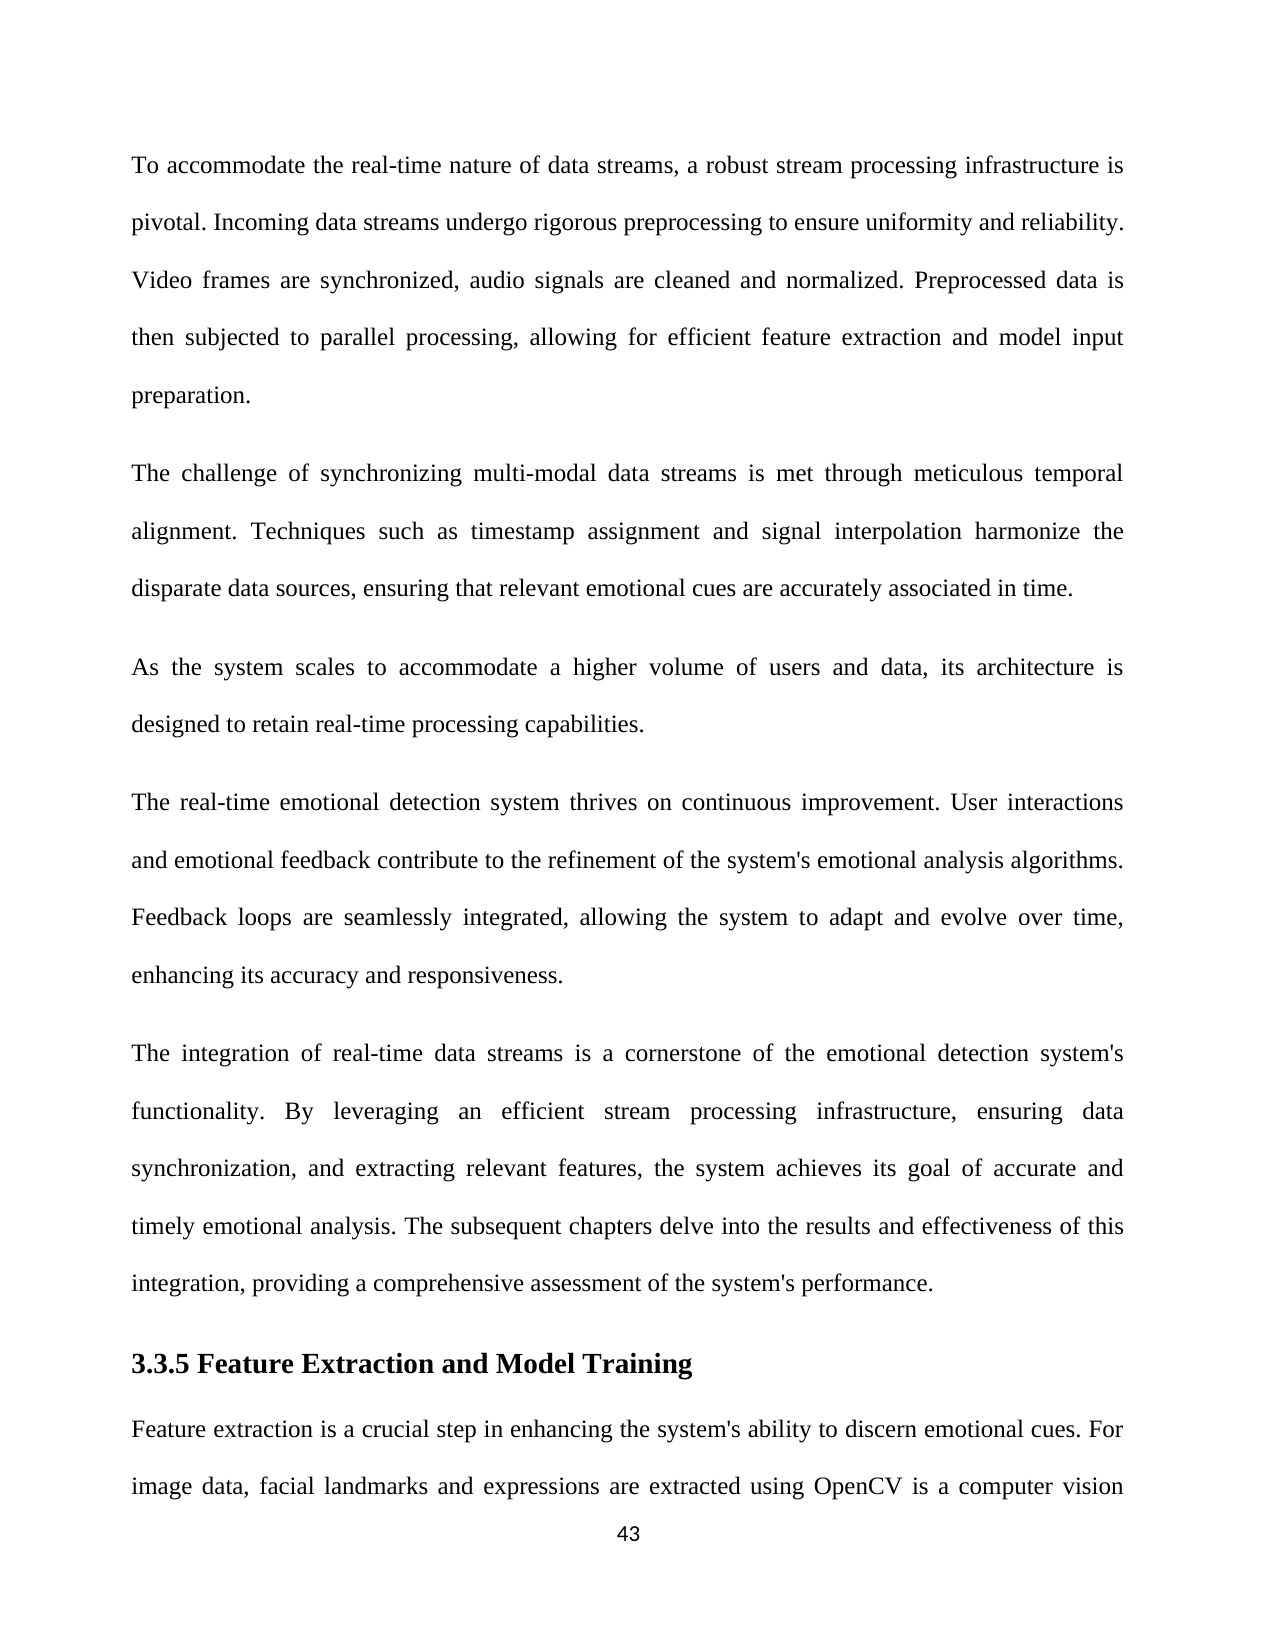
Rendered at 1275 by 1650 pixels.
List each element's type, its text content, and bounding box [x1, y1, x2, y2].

subtitle 3.3.5 Feature Extraction and Model Training [131, 1347, 1125, 1380]
text As the system scales to accommodate a higher volume of users and data, its architecture is designed to retain real-time processing capabilities. [131, 652, 1125, 738]
text The real-time emotional detection system thrives on continuous improvement. User interactions and emotional feedback contribute to the refinement of the system's emotional analysis algorithms. Feedback loops are seamlessly integrated, allowing the system to adapt and evolve over time, enhancing its accuracy and responsiveness. [131, 787, 1125, 989]
text The integration of real-time data streams is a cornerstone of the emotional detection system's functionality. By leveraging an efficient stream processing infrastructure, ensuring data synchronization, and extracting relevant features, the system achieves its goal of accurate and timely emotional analysis. The subsequent chapters delve into the results and effectiveness of this integration, providing a comprehensive assessment of the system's performance. [131, 1038, 1125, 1297]
text The challenge of synchronizing multi-modal data streams is met through meticulous temporal alignment. Techniques such as timestamp assignment and signal interpolation harmonize the disparate data sources, ensuring that relevant emotional cues are accurately associated in time. [131, 458, 1125, 602]
text To accommodate the real-time nature of data streams, a robust stream processing infrastructure is pivotal. Incoming data streams undergo rigorous preprocessing to ensure uniformity and reliability. Video frames are synchronized, audio signals are cleaned and normalized. Preprocessed data is then subjected to parallel processing, allowing for efficient feature extraction and model input preparation. [131, 150, 1125, 409]
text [131, 1414, 1125, 1500]
